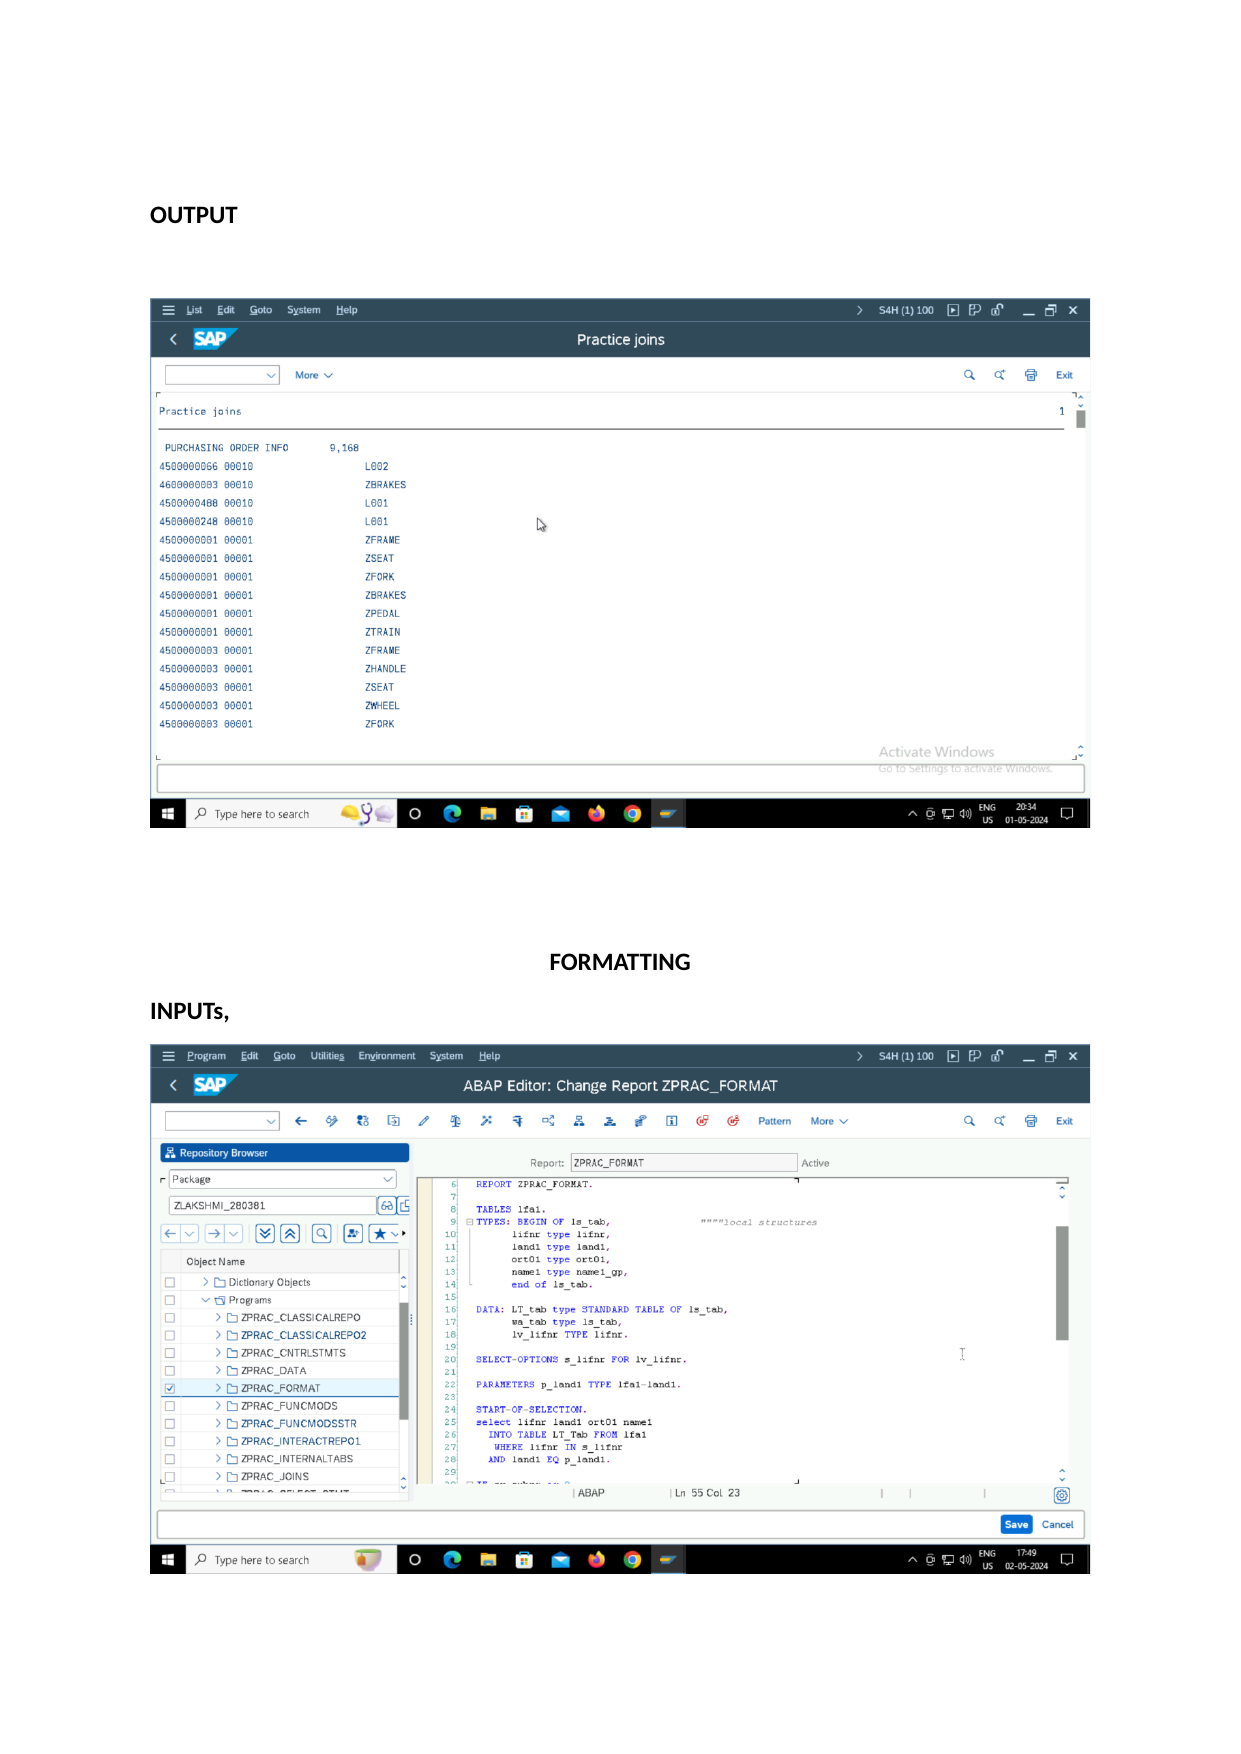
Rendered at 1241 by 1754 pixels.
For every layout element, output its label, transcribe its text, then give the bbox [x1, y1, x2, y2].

text FORMATTING [150, 946, 1090, 976]
text OUTPUT [150, 199, 1090, 230]
picture [150, 298, 1091, 828]
text INPUTs, [150, 995, 1090, 1026]
picture [150, 1044, 1091, 1574]
